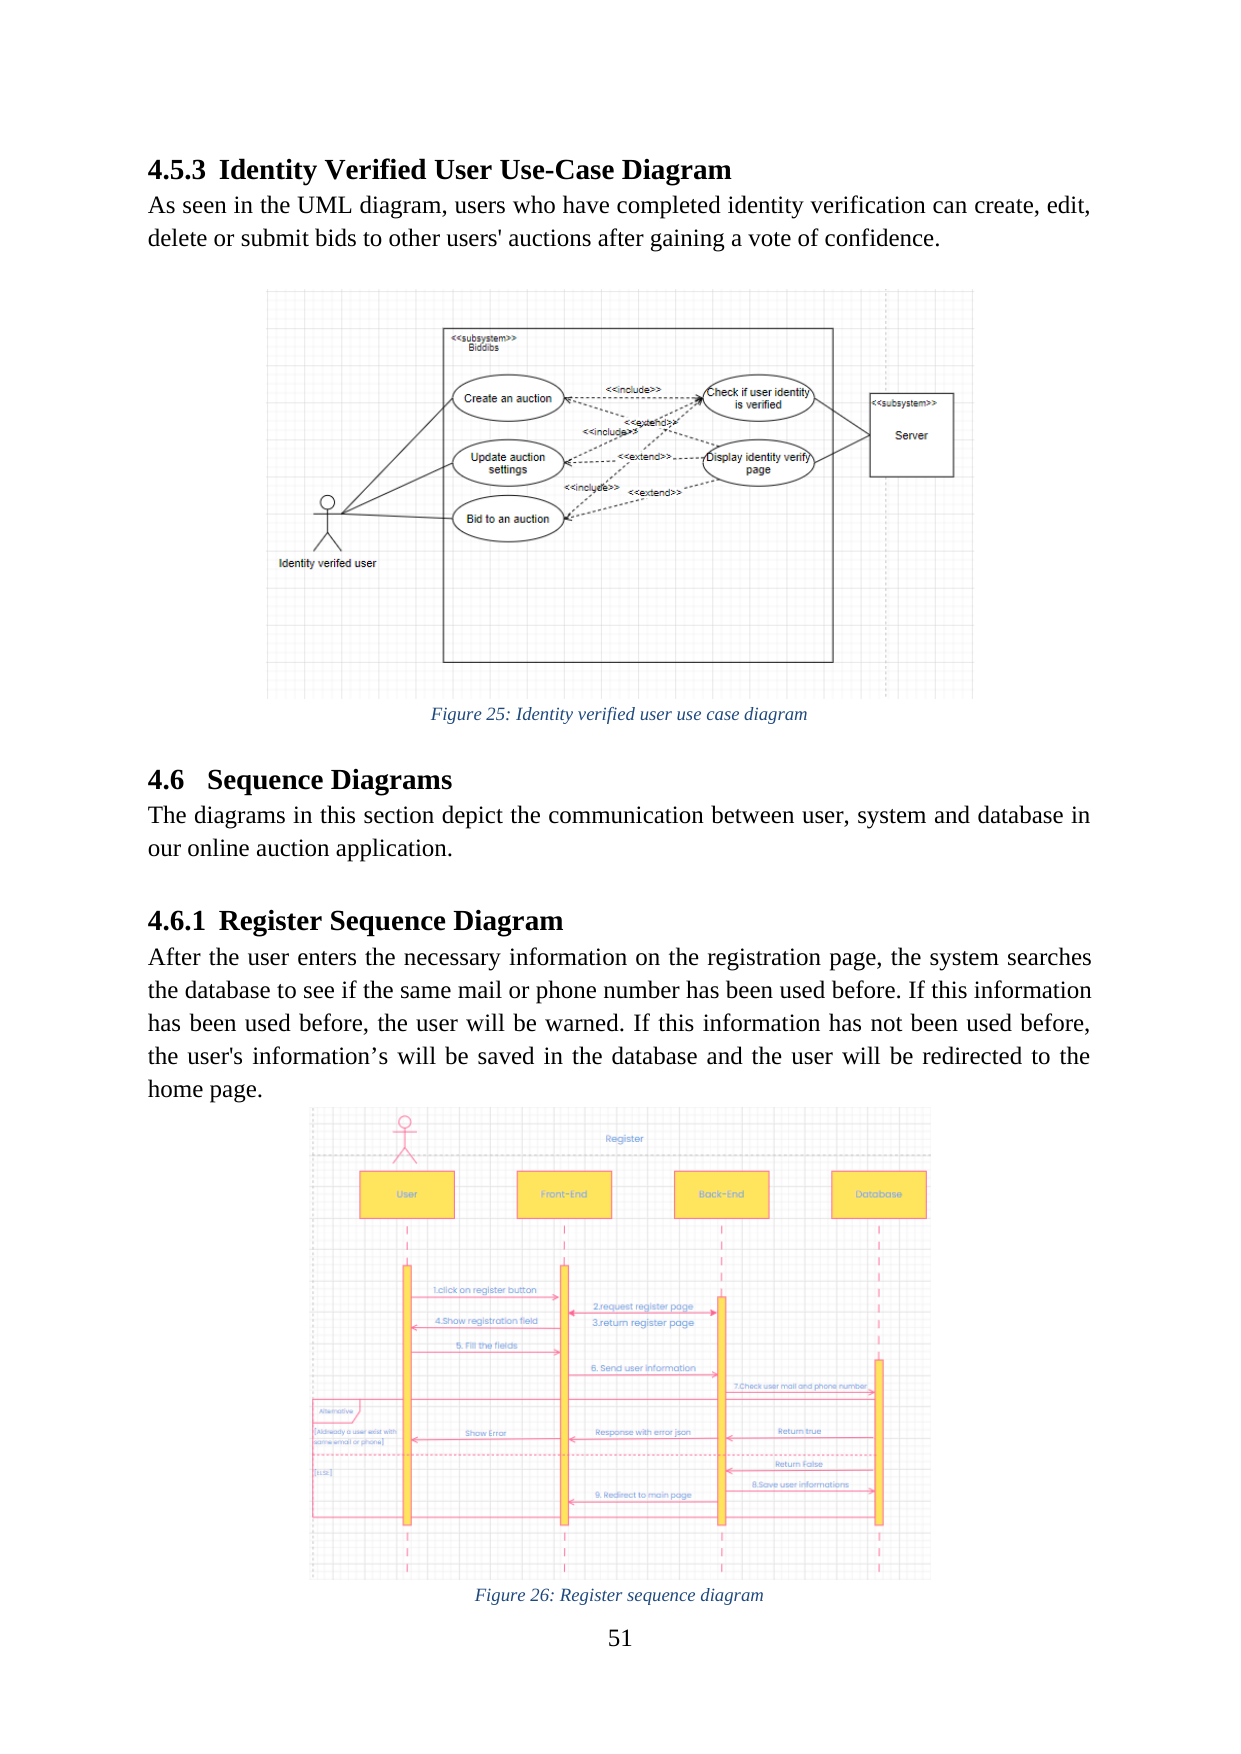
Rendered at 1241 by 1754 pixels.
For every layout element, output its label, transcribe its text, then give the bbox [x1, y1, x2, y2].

picture [265, 289, 975, 699]
text As seen in the UML diagram, users who have completed identity verification can create, edit, delete or submit bids to other users' auctions after gaining a vote of confidence. [148, 190, 1092, 252]
picture [309, 1107, 931, 1580]
text The diagrams in this section depict the communication between user, system and database in our online auction application. [148, 800, 1092, 862]
text Figure 25: Identity verified user use case diagram [148, 703, 1092, 724]
subtitle Register Sequence Diagram [148, 903, 1092, 937]
text Figure 26: Register sequence diagram [148, 1584, 1092, 1605]
text After the user enters the necessary information on the registration page, the system searches the database to see if the same mail or phone number has been used before. If this information has been used before, the user will be warned. If this information has not been used before, the user's information’s will be saved in the database and the user will be redirected to the home page. [148, 942, 1092, 1103]
subtitle Identity Verified User Use-Case Diagram [148, 152, 1092, 185]
subtitle Sequence Diagrams [148, 762, 1092, 795]
